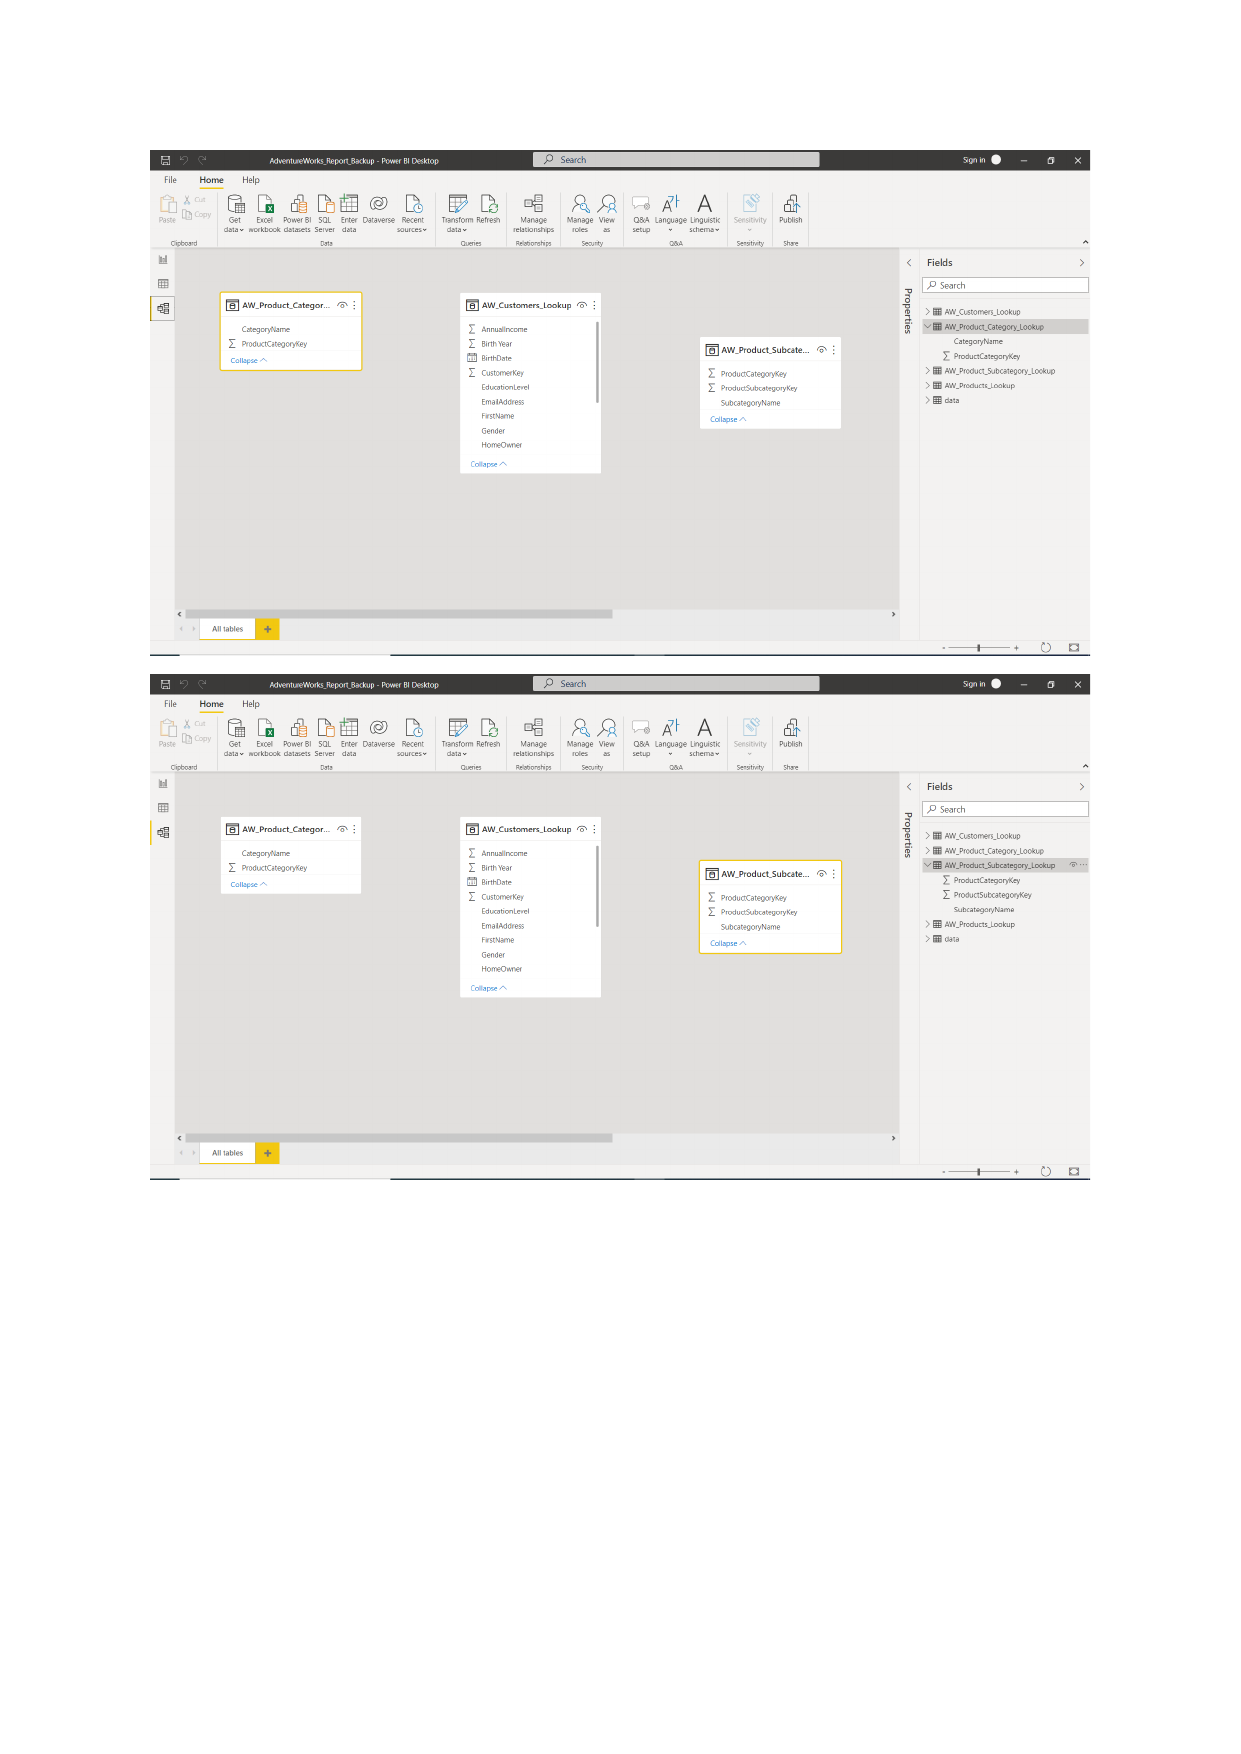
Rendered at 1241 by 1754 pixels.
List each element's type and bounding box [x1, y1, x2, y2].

picture [150, 674, 1091, 1180]
picture [150, 150, 1091, 656]
